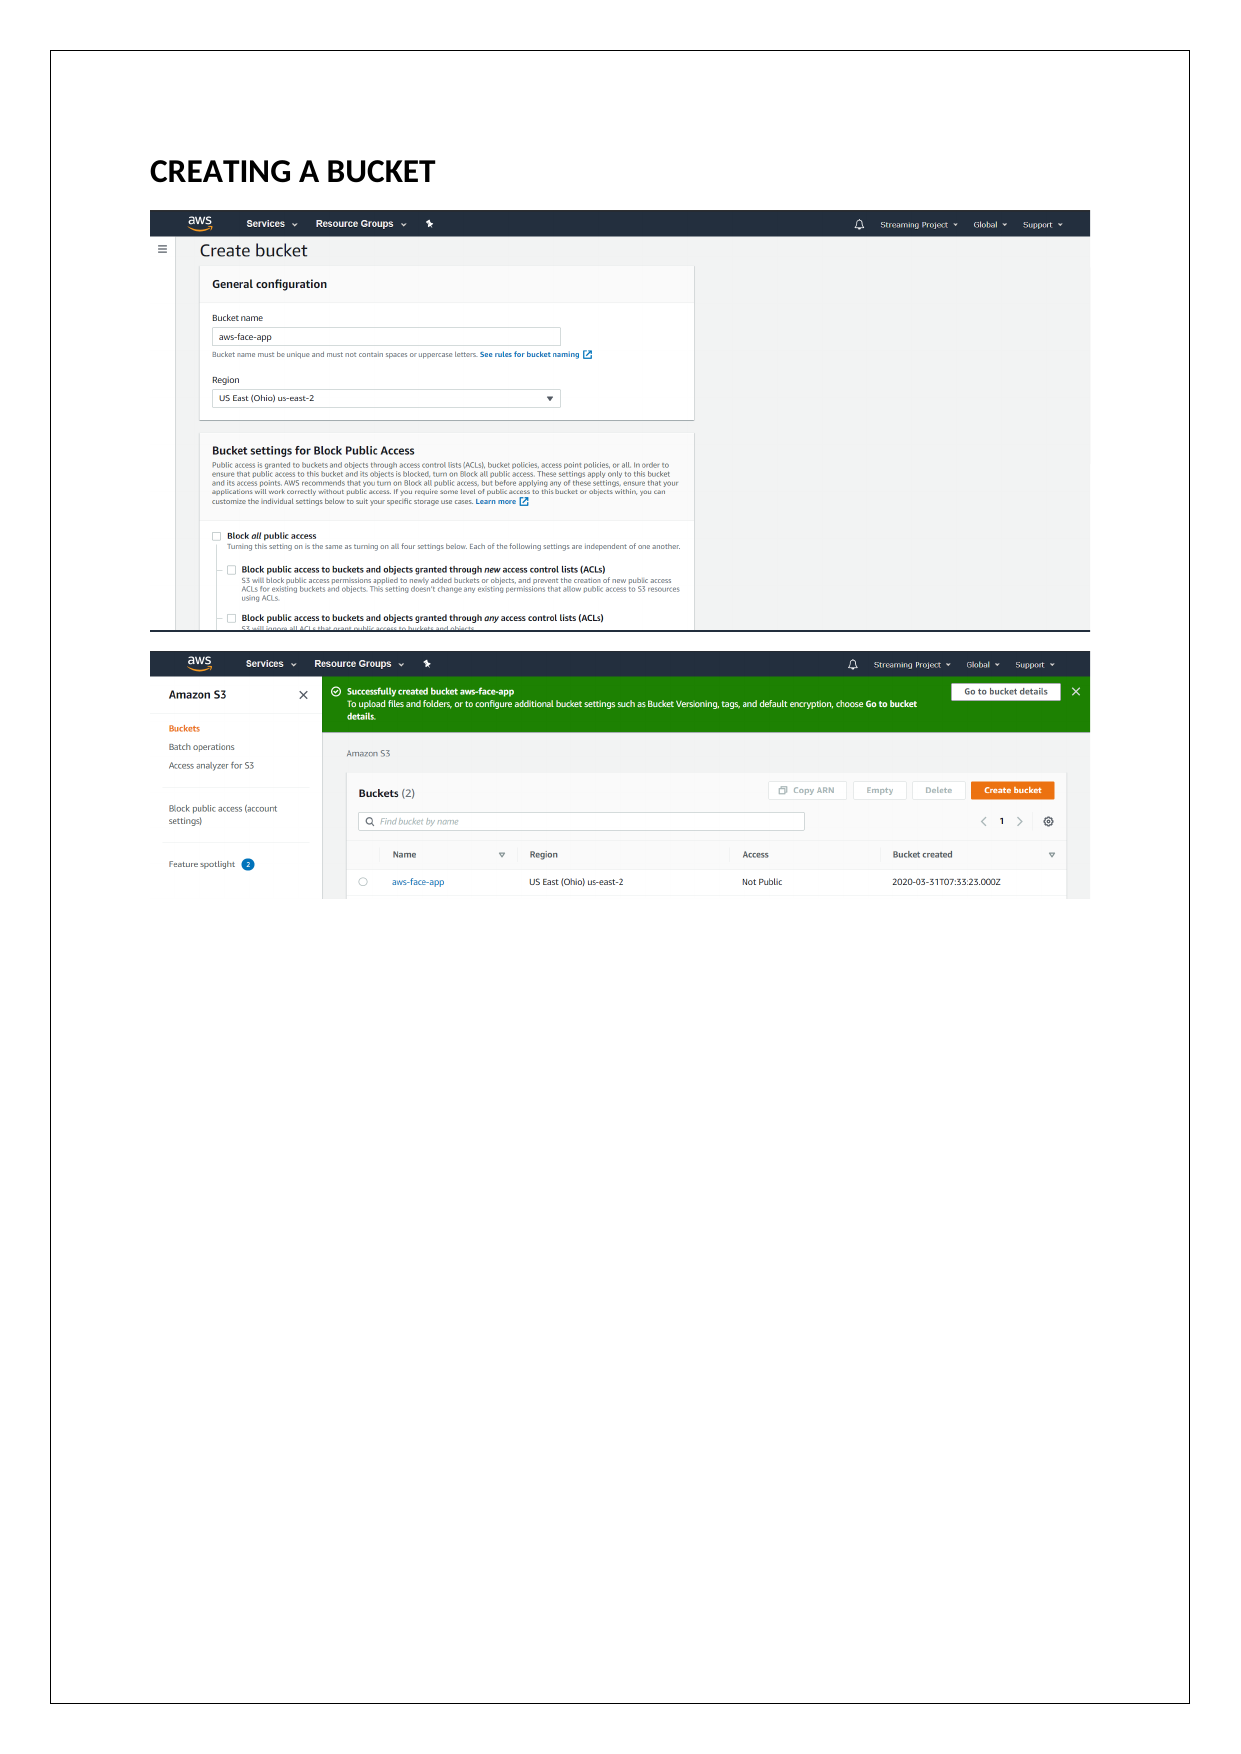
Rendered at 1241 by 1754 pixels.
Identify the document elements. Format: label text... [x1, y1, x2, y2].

picture [150, 210, 1091, 632]
text CREATING A BUCKET [150, 150, 1090, 191]
picture [150, 651, 1091, 899]
